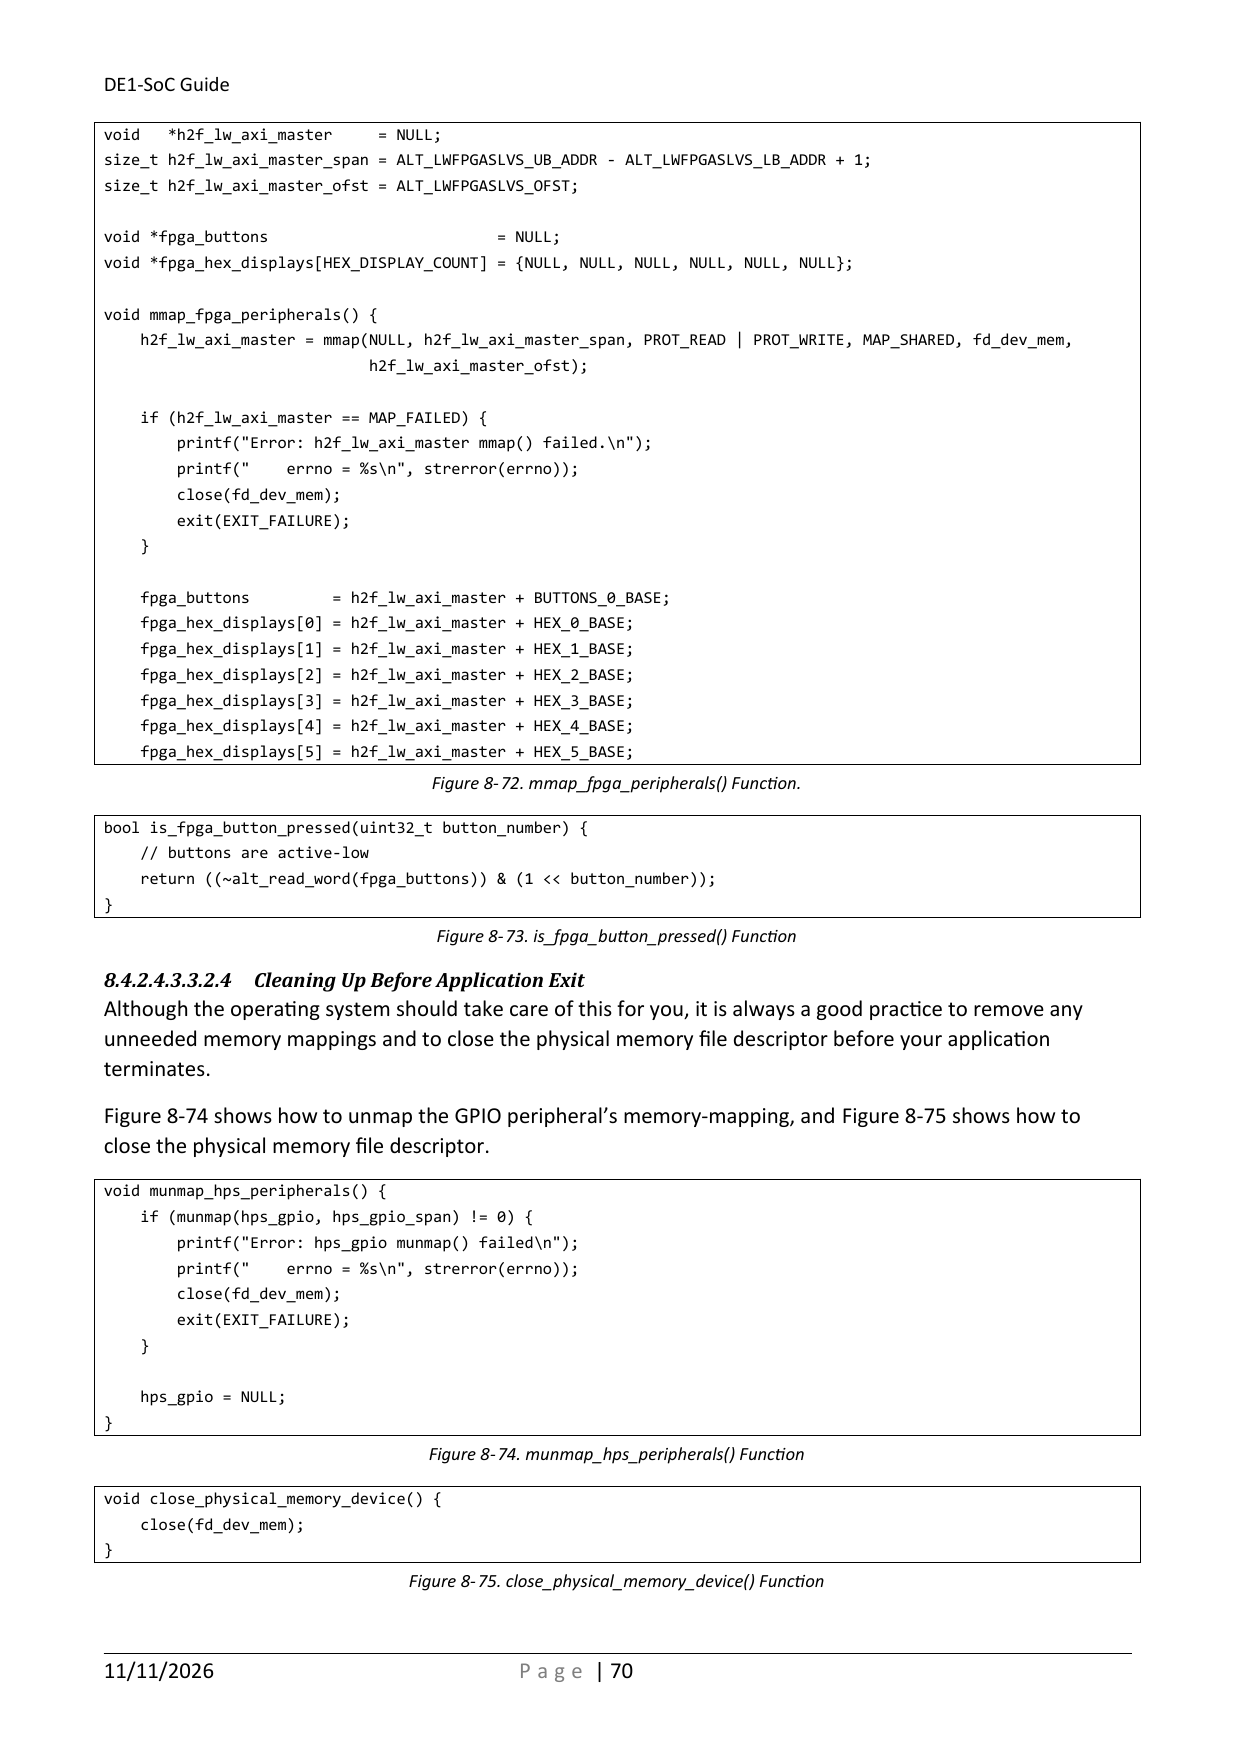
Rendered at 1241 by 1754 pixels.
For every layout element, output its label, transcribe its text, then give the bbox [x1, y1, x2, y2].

text fpga_hex_displays[1] = h2f_lw_axi_master + HEX_1_BASE; [95, 636, 1140, 659]
text void *h2f_lw_axi_master = NULL; [95, 123, 1140, 144]
text size_t h2f_lw_axi_master_ofst = ALT_LWFPGASLVS_OFST; [95, 173, 1140, 196]
text fpga_hex_displays[2] = h2f_lw_axi_master + HEX_2_BASE; [95, 662, 1140, 684]
text h2f_lw_axi_master = mmap(NULL, h2f_lw_axi_master_span, PROT_READ | PROT_WRITE, MAP_SHARED, fd_dev_mem, [95, 327, 1140, 350]
text if (h2f_lw_axi_master == MAP_FAILED) { [95, 405, 1140, 427]
text fpga_hex_displays[5] = h2f_lw_axi_master + HEX_5_BASE; [95, 739, 1140, 764]
text exit(EXIT_FAILURE); [95, 1307, 1140, 1330]
text size_t h2f_lw_axi_master_span = ALT_LWFPGASLVS_UB_ADDR - ALT_LWFPGASLVS_LB_ADDR + 1; [95, 147, 1140, 170]
text if (munmap(hps_gpio, hps_gpio_span) != 0) { [95, 1204, 1140, 1227]
text printf(" errno = %s\n", strerror(errno)); [95, 456, 1140, 479]
subtitle Cleaning Up Before Application Exit [103, 968, 1132, 992]
text } [95, 892, 1140, 917]
text void *fpga_hex_displays[HEX_DISPLAY_COUNT] = {NULL, NULL, NULL, NULL, NULL, NULL}; [95, 250, 1140, 273]
text close(fd_dev_mem); [95, 1281, 1140, 1304]
text h2f_lw_axi_master_ofst); [95, 353, 1140, 376]
text fpga_hex_displays[0] = h2f_lw_axi_master + HEX_0_BASE; [95, 611, 1140, 633]
text fpga_hex_displays[3] = h2f_lw_axi_master + HEX_3_BASE; [95, 688, 1140, 710]
text printf(" errno = %s\n", strerror(errno)); [95, 1256, 1140, 1278]
text } [95, 1333, 1140, 1356]
text close(fd_dev_mem); [95, 482, 1140, 504]
text printf("Error: h2f_lw_axi_master mmap() failed.\n"); [95, 430, 1140, 453]
text } [95, 1410, 1140, 1435]
text Although the operating system should take care of this for you, it is always a good practice to remove any unneeded memory mappings and to close the physical memory file descriptor before your application terminates. [103, 994, 1132, 1083]
text close(fd_dev_mem); [95, 1512, 1140, 1534]
text } [95, 533, 1140, 556]
text return ((~alt_read_word(fpga_buttons)) & (1 << button_number)); [95, 866, 1140, 889]
text exit(EXIT_FAILURE); [95, 508, 1140, 530]
text void mmap_fpga_peripherals() { [95, 302, 1140, 324]
text printf("Error: hps_gpio munmap() failed\n"); [95, 1230, 1140, 1253]
text void close_physical_memory_device() { [95, 1487, 1140, 1508]
text hps_gpio = NULL; [95, 1384, 1140, 1407]
text // buttons are active-low [95, 841, 1140, 863]
text fpga_hex_displays[4] = h2f_lw_axi_master + HEX_4_BASE; [95, 713, 1140, 736]
text bool is_fpga_button_pressed(uint32_t button_number) { [95, 816, 1140, 837]
text void *fpga_buttons = NULL; [95, 224, 1140, 247]
text fpga_buttons = h2f_lw_axi_master + BUTTONS_0_BASE; [95, 585, 1140, 607]
text void munmap_hps_peripherals() { [95, 1180, 1140, 1201]
text } [95, 1537, 1140, 1562]
